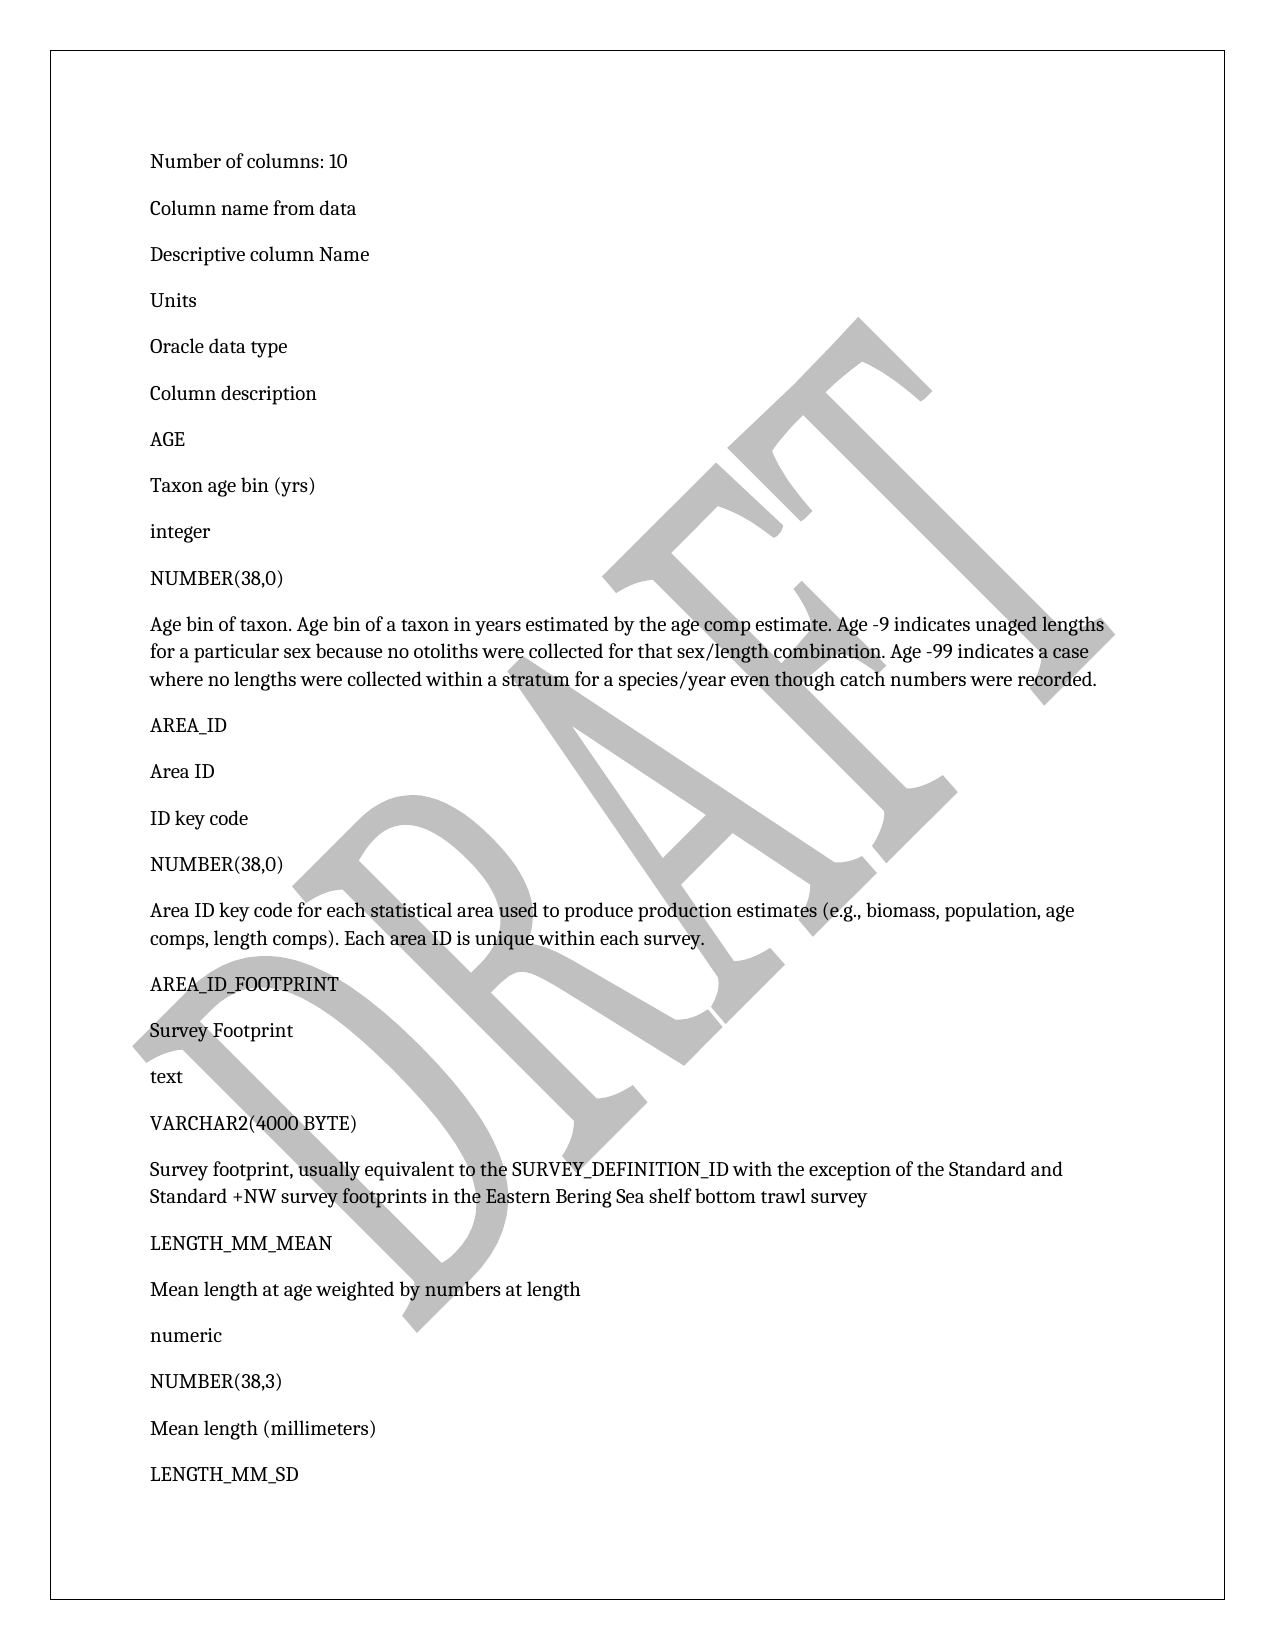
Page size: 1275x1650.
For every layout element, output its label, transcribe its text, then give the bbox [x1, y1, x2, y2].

text NUMBER(38,0) [150, 852, 1125, 876]
text text [150, 1065, 1125, 1089]
text Age bin of taxon. Age bin of a taxon in years estimated by the age comp estimate. Age -9 indicates unaged lengths for a particular sex because no otoliths were collected for that sex/length combination. Age -99 indicates a case where no lengths were collected within a stratum for a species/year even though catch numbers were recorded. [150, 612, 1125, 691]
text Survey Footprint [150, 1019, 1125, 1043]
text Area ID key code for each statistical area used to produce production estimates (e.g., biomass, population, age comps, length comps). Each area ID is unique within each survey. [150, 899, 1125, 950]
text Area ID [150, 760, 1125, 784]
text Number of columns: 10 [150, 150, 1125, 174]
text Oracle data type [150, 335, 1125, 359]
text Mean length at age weighted by numbers at length [150, 1277, 1125, 1301]
text NUMBER(38,3) [150, 1370, 1125, 1394]
text VARCHAR2(4000 BYTE) [150, 1111, 1125, 1135]
text AREA_ID [150, 714, 1125, 738]
text AREA_ID_FOOTPRINT [150, 972, 1125, 996]
text Column name from data [150, 196, 1125, 220]
text Descriptive column Name [150, 242, 1125, 266]
text AGE [150, 427, 1125, 451]
text Column description [150, 381, 1125, 405]
text ID key code [150, 806, 1125, 830]
text integer [150, 520, 1125, 544]
text LENGTH_MM_SD [150, 1462, 1125, 1486]
text NUMBER(38,0) [150, 566, 1125, 590]
text Mean length (millimeters) [150, 1416, 1125, 1440]
text Taxon age bin (yrs) [150, 474, 1125, 498]
text LENGTH_MM_MEAN [150, 1231, 1125, 1255]
text Units [150, 289, 1125, 313]
text Survey footprint, usually equivalent to the SURVEY_DEFINITION_ID with the exception of the Standard and Standard +NW survey footprints in the Eastern Bering Sea shelf bottom trawl survey [150, 1157, 1125, 1209]
text numeric [150, 1324, 1125, 1348]
